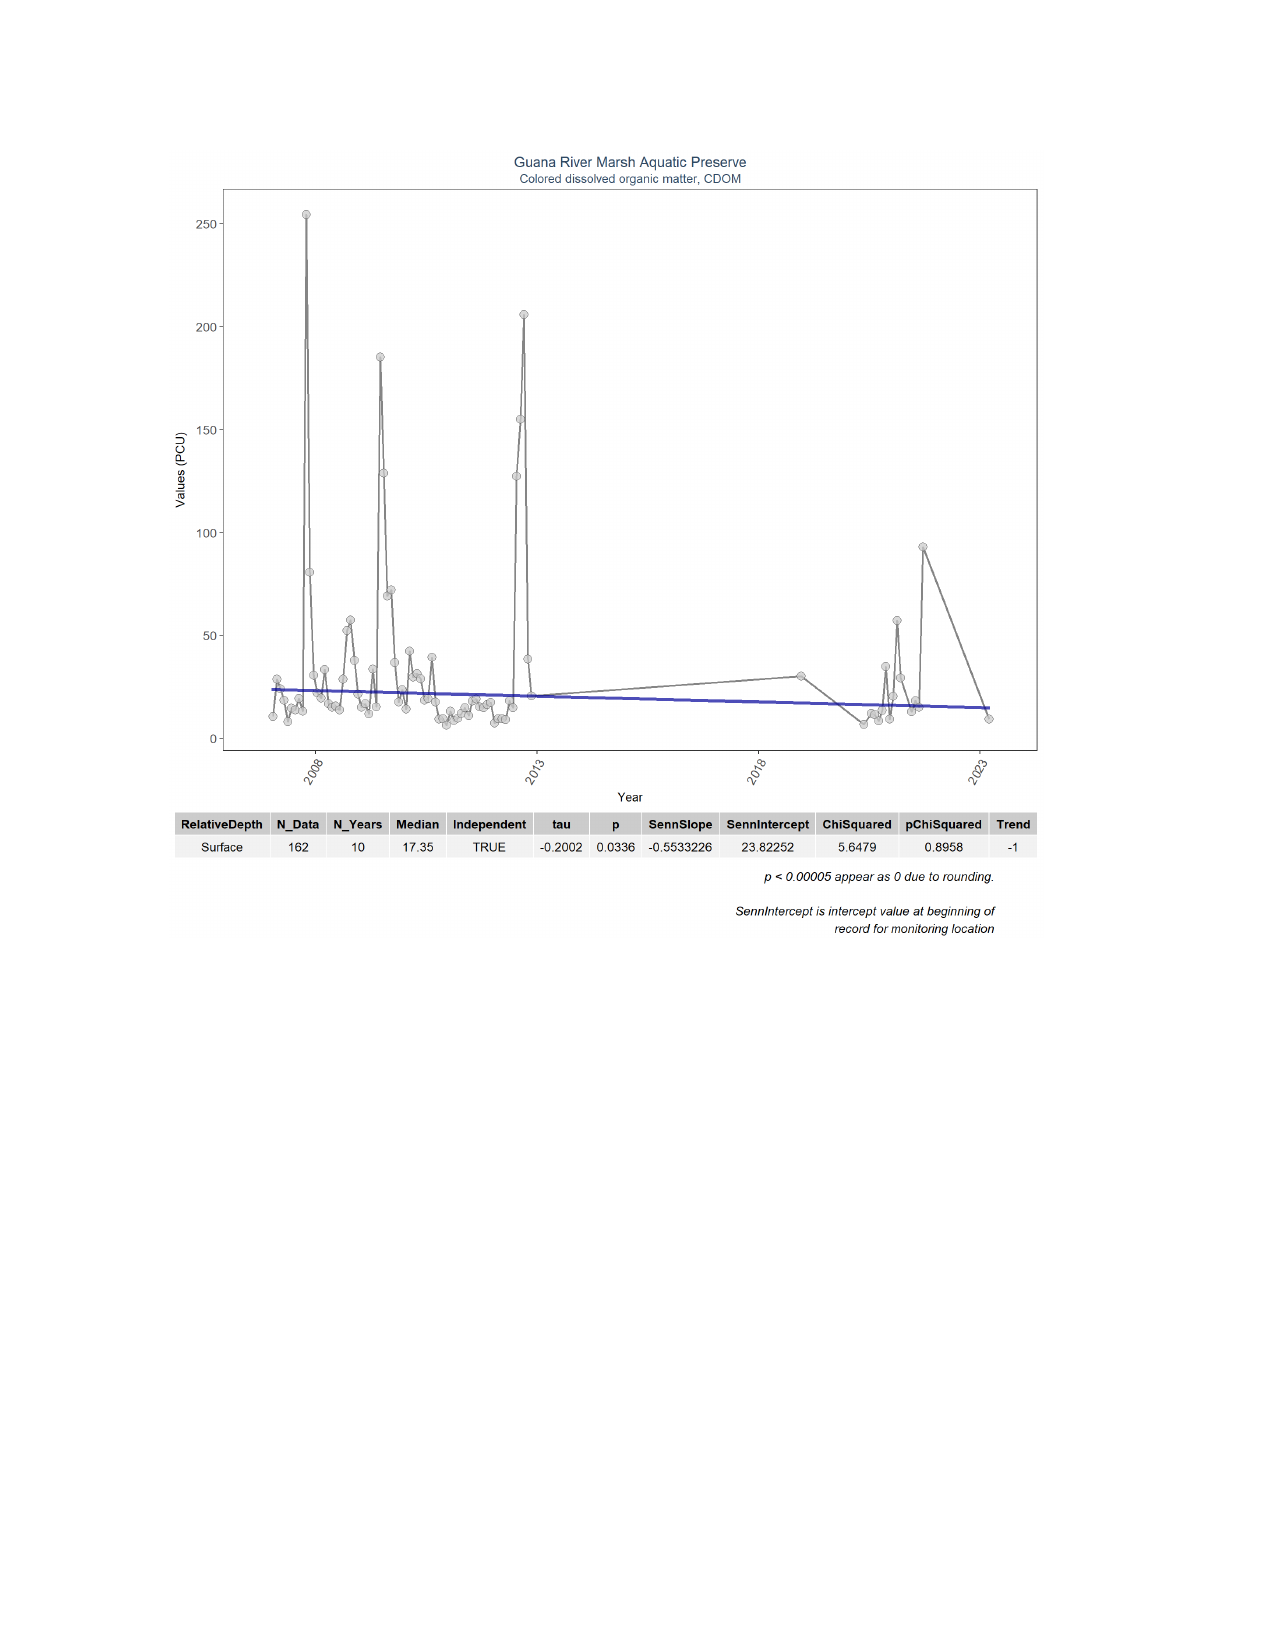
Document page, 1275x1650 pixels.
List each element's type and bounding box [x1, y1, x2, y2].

picture [168, 150, 1044, 938]
